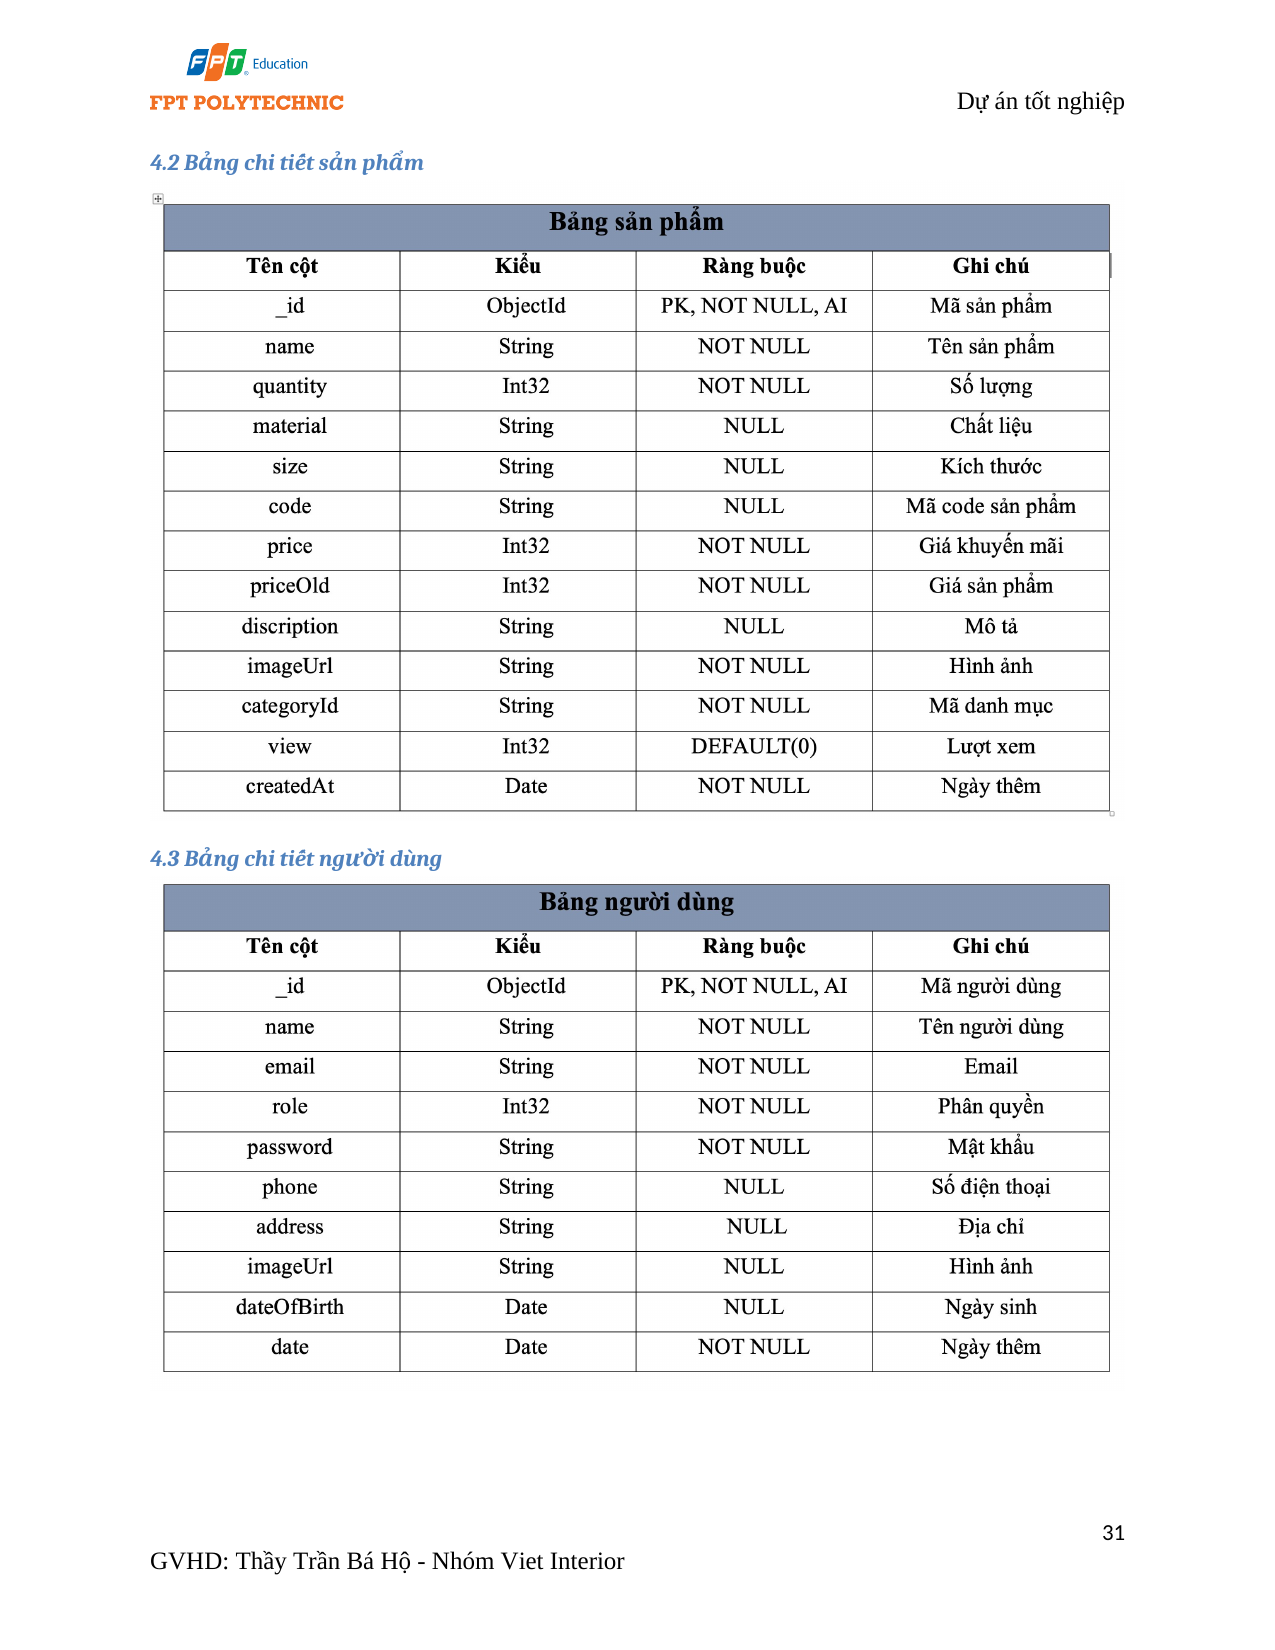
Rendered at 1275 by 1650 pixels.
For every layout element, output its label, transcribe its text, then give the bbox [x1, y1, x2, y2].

picture [150, 43, 344, 110]
subtitle 4.3 Bảng chi tiết người dùng [150, 846, 1125, 872]
subtitle 4.2 Bảng chi tiết sản phẩm [150, 150, 1125, 176]
picture [150, 180, 1125, 821]
picture [150, 876, 1125, 1391]
